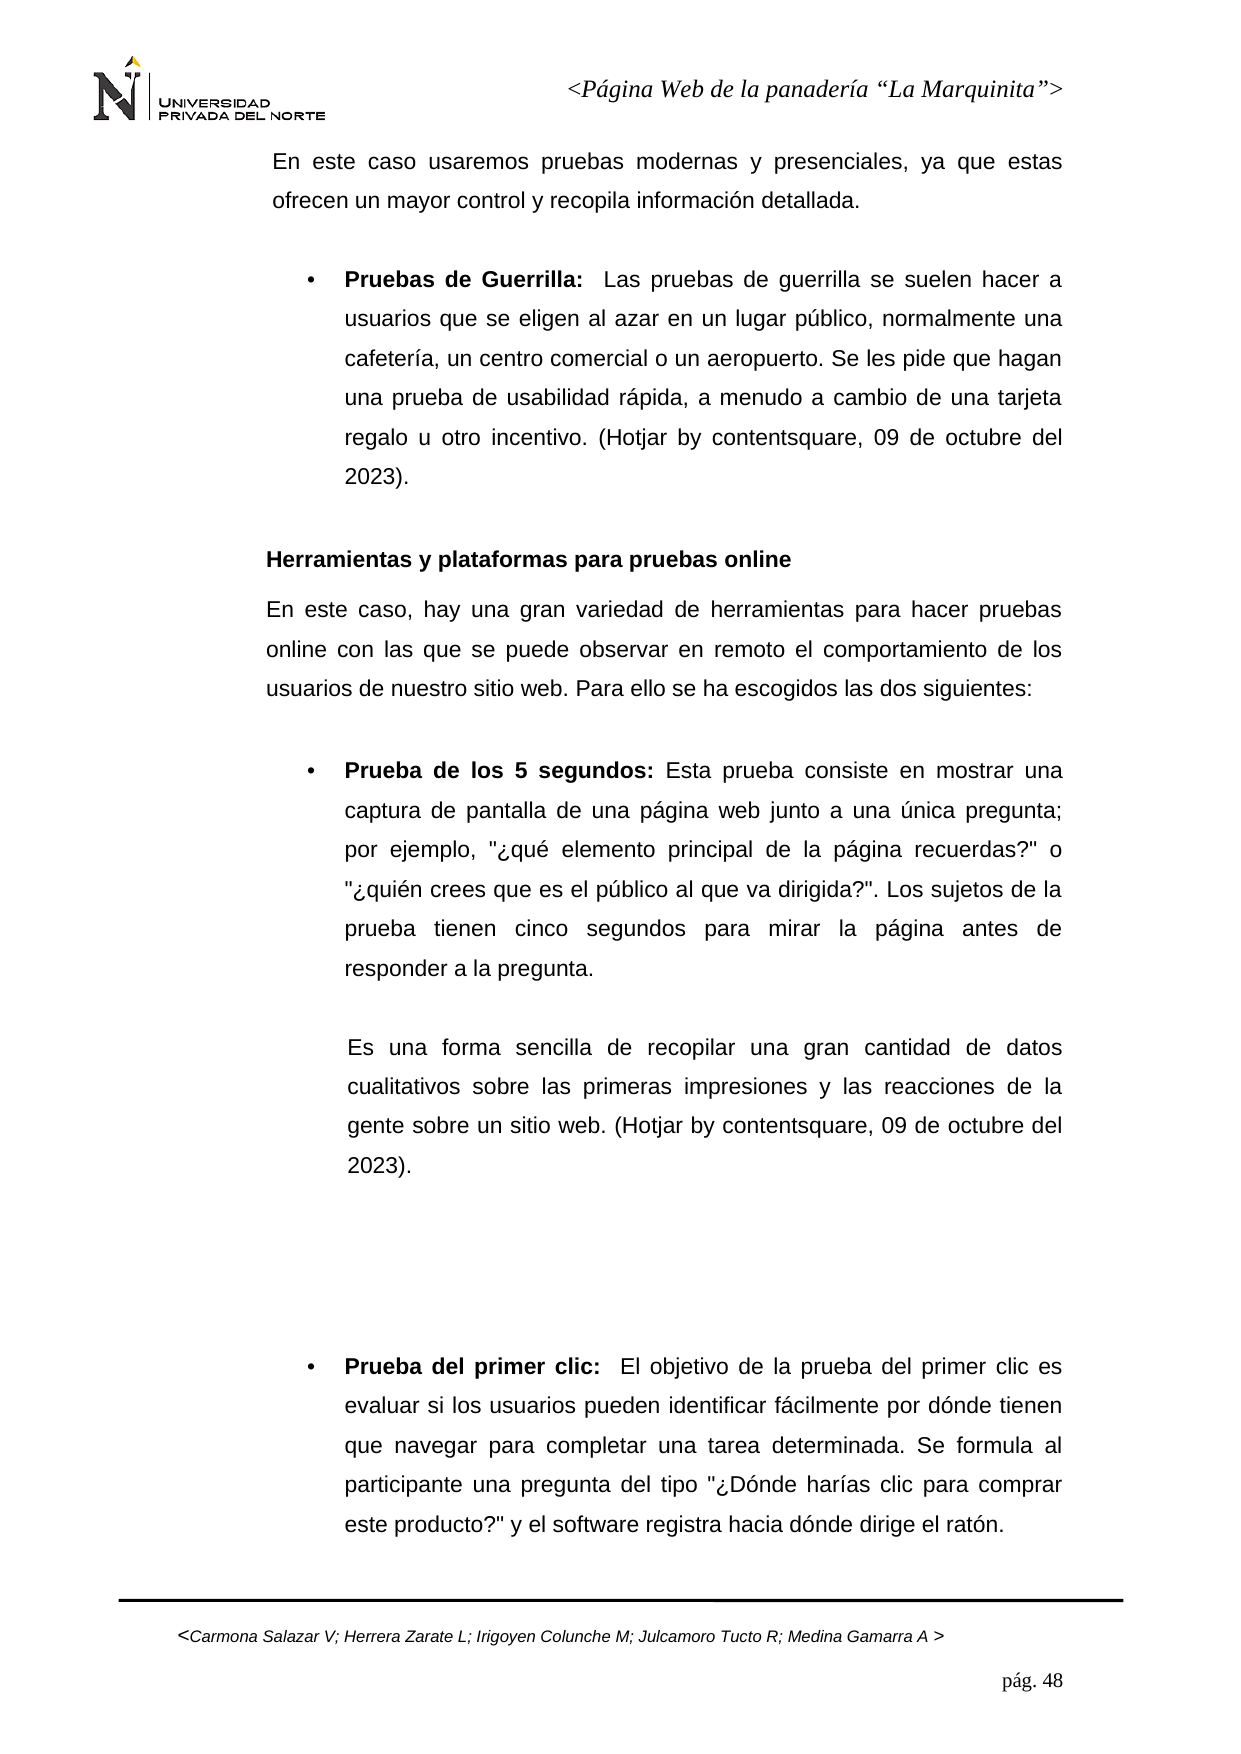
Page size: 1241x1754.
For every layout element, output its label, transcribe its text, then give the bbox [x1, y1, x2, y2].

text En este caso usaremos pruebas modernas y presenciales, ya que estas ofrecen un mayor control y recopila información detallada. [272, 148, 1063, 213]
list Prueba de los 5 segundos: Esta prueba consiste en mostrar una captura de pantalla de una página web junto a una única pregunta; por ejemplo, "¿qué elemento principal de la página recuerdas?" o "¿quién crees que es el público al que va dirigida?". Los sujetos de la prueba tienen cinco segundos para mirar la página antes de responder a la pregunta. [307, 757, 1063, 981]
list Prueba del primer clic: El objetivo de la prueba del primer clic es evaluar si los usuarios pueden identificar fácilmente por dónde tienen que navegar para completar una tarea determinada. Se formula al participante una pregunta del tipo "¿Dónde harías clic para comprar este producto?" y el software registra hacia dónde dirige el ratón. [307, 1353, 1063, 1537]
text Es una forma sencilla de recopilar una gran cantidad de datos cualitativos sobre las primeras impresiones y las reacciones de la gente sobre un sitio web. (Hotjar by contentsquare, 09 de octubre del 2023). [347, 1033, 1063, 1178]
text Herramientas y plataformas para pruebas online [266, 546, 1063, 572]
picture [90, 56, 329, 124]
list Pruebas de Guerrilla: Las pruebas de guerrilla se suelen hacer a usuarios que se eligen al azar en un lugar público, normalmente una cafetería, un centro comercial o un aeropuerto. Se les pide que hagan una prueba de usabilidad rápida, a menudo a cambio de una tarjeta regalo u otro incentivo. (Hotjar by contentsquare, 09 de octubre del 2023). [307, 266, 1063, 490]
text En este caso, hay una gran variedad de herramientas para hacer pruebas online con las que se puede observar en remoto el comportamiento de los usuarios de nuestro sitio web. Para ello se ha escogidos las dos siguientes: [266, 596, 1063, 701]
